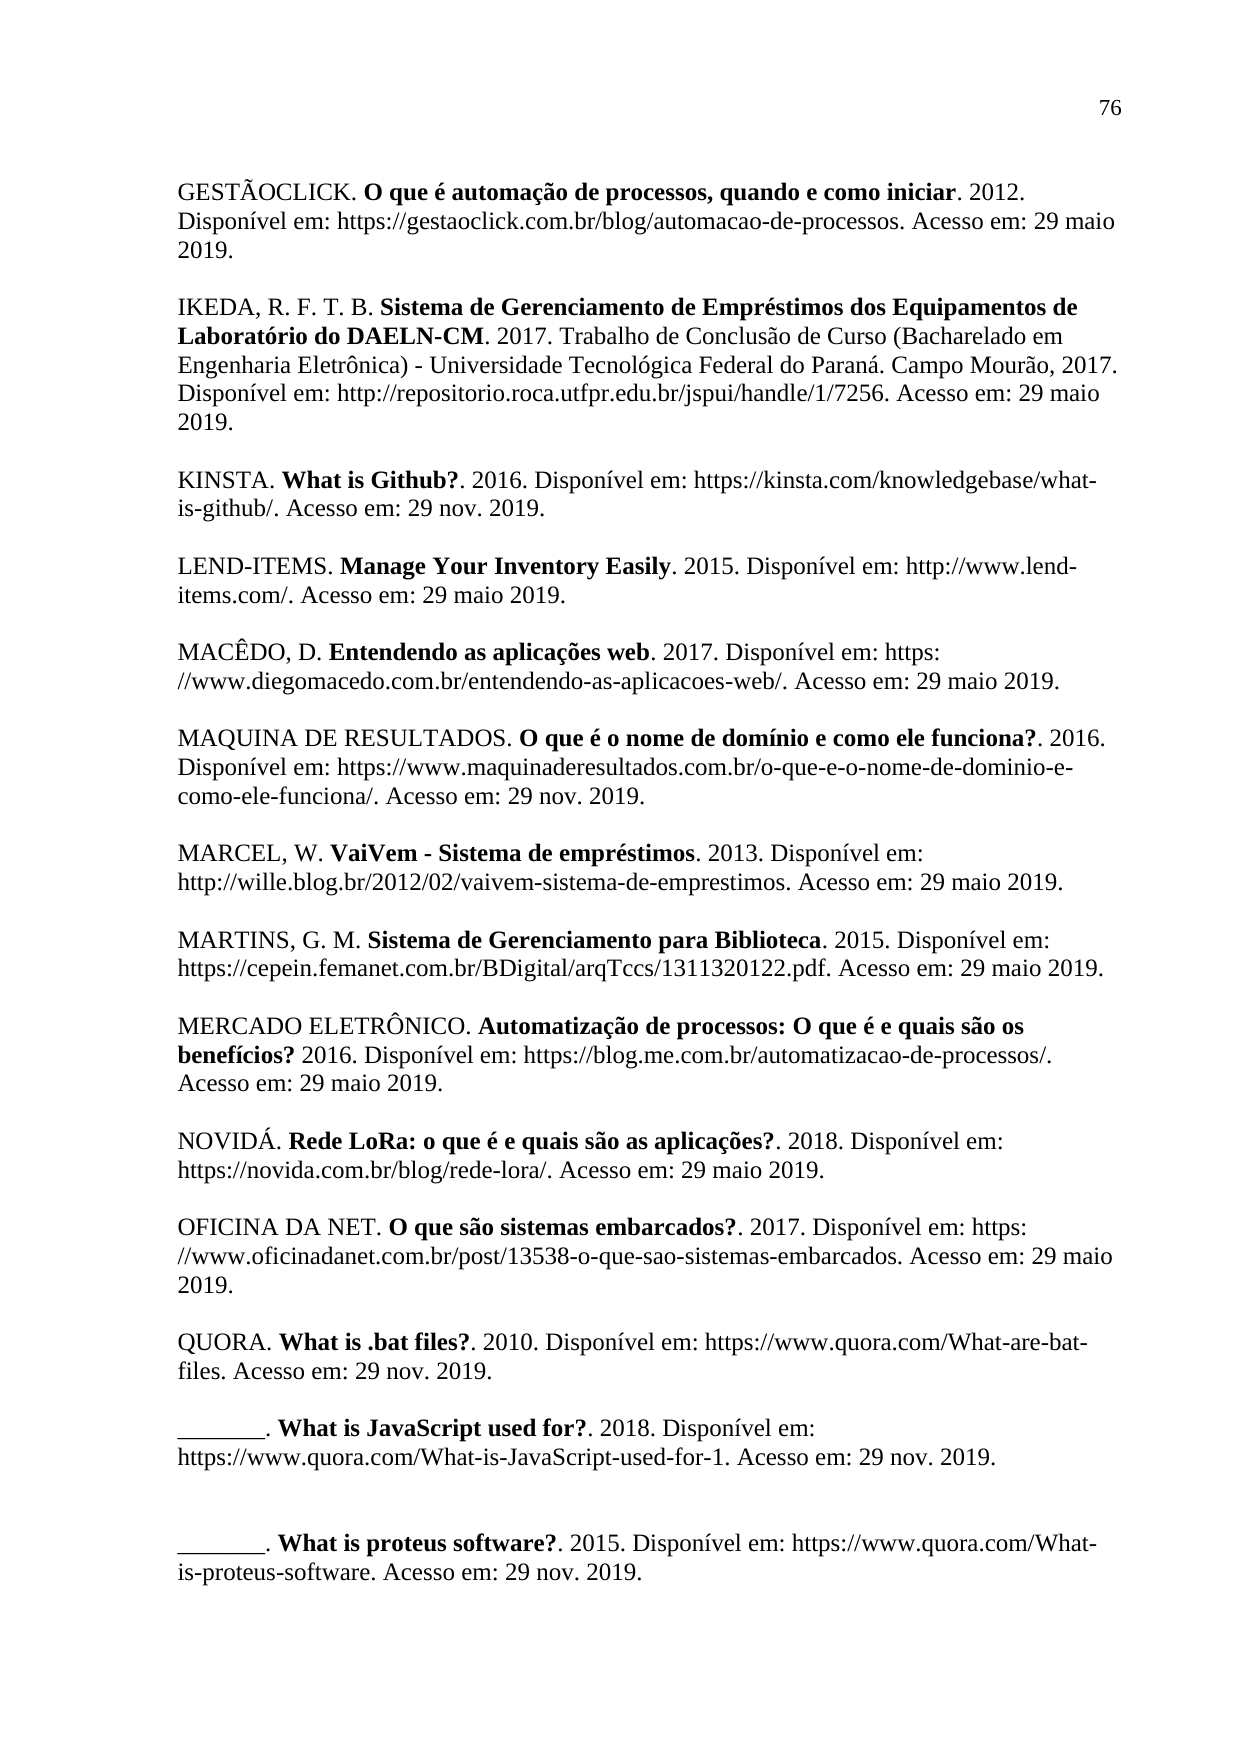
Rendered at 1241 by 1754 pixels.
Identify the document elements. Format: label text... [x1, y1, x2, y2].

text KINSTA. What is Github?. 2016. Disponível em: https://kinsta.com/knowledgebase/what-is-github/. Acesso em: 29 nov. 2019. [177, 465, 1122, 522]
text GESTÃOCLICK. O que é automação de processos, quando e como iniciar. 2012. Disponível em: https://gestaoclick.com.br/blog/automacao-de-processos. Acesso em: 29 maio 2019. [177, 177, 1122, 263]
text QUORA. What is .bat files?. 2010. Disponível em: https://www.quora.com/What-are-bat-files. Acesso em: 29 nov. 2019. [177, 1327, 1122, 1385]
text _______. What is proteus software?. 2015. Disponível em: https://www.quora.com/What-is-proteus-software. Acesso em: 29 nov. 2019. [177, 1528, 1122, 1586]
text MACÊDO, D. Entendendo as aplicações web. 2017. Disponível em: https: //www.diegomacedo.com.br/entendendo-as-aplicacoes-web/. Acesso em: 29 maio 2019. [177, 637, 1122, 695]
text _______. What is JavaScript used for?. 2018. Disponível em: https://www.quora.com/What-is-JavaScript-used-for-1. Acesso em: 29 nov. 2019. [177, 1413, 1122, 1471]
text OFICINA DA NET. O que são sistemas embarcados?. 2017. Disponível em: https: //www.oficinadanet.com.br/post/13538-o-que-sao-sistemas-embarcados. Acesso em: 29 maio 2019. [177, 1212, 1122, 1298]
text NOVIDÁ. Rede LoRa: o que é e quais são as aplicações?. 2018. Disponível em: https://novida.com.br/blog/rede-lora/. Acesso em: 29 maio 2019. [177, 1126, 1122, 1183]
text LEND-ITEMS. Manage Your Inventory Easily. 2015. Disponível em: http://www.lend-items.com/. Acesso em: 29 maio 2019. [177, 551, 1122, 608]
text MARTINS, G. M. Sistema de Gerenciamento para Biblioteca. 2015. Disponível em: https://cepein.femanet.com.br/BDigital/arqTccs/1311320122.pdf. Acesso em: 29 maio 2019. [177, 925, 1122, 982]
text MAQUINA DE RESULTADOS. O que é o nome de domínio e como ele funciona?. 2016. Disponível em: https://www.maquinaderesultados.com.br/o-que-e-o-nome-de-dominio-e-como-ele-funciona/. Acesso em: 29 nov. 2019. [177, 723, 1122, 810]
text MARCEL, W. VaiVem - Sistema de empréstimos. 2013. Disponível em: http://wille.blog.br/2012/02/vaivem-sistema-de-emprestimos. Acesso em: 29 maio 2019. [177, 838, 1122, 896]
text IKEDA, R. F. T. B. Sistema de Gerenciamento de Empréstimos dos Equipamentos de Laboratório do DAELN-CM. 2017. Trabalho de Conclusão de Curso (Bacharelado em Engenharia Eletrônica) - Universidade Tecnológica Federal do Paraná. Campo Mourão, 2017. Disponível em: http://repositorio.roca.utfpr.edu.br/jspui/handle/1/7256. Acesso em: 29 maio 2019. [177, 292, 1122, 436]
text MERCADO ELETRÔNICO. Automatização de processos: O que é e quais são os benefícios? 2016. Disponível em: https://blog.me.com.br/automatizacao-de-processos/. Acesso em: 29 maio 2019. [177, 1011, 1122, 1097]
